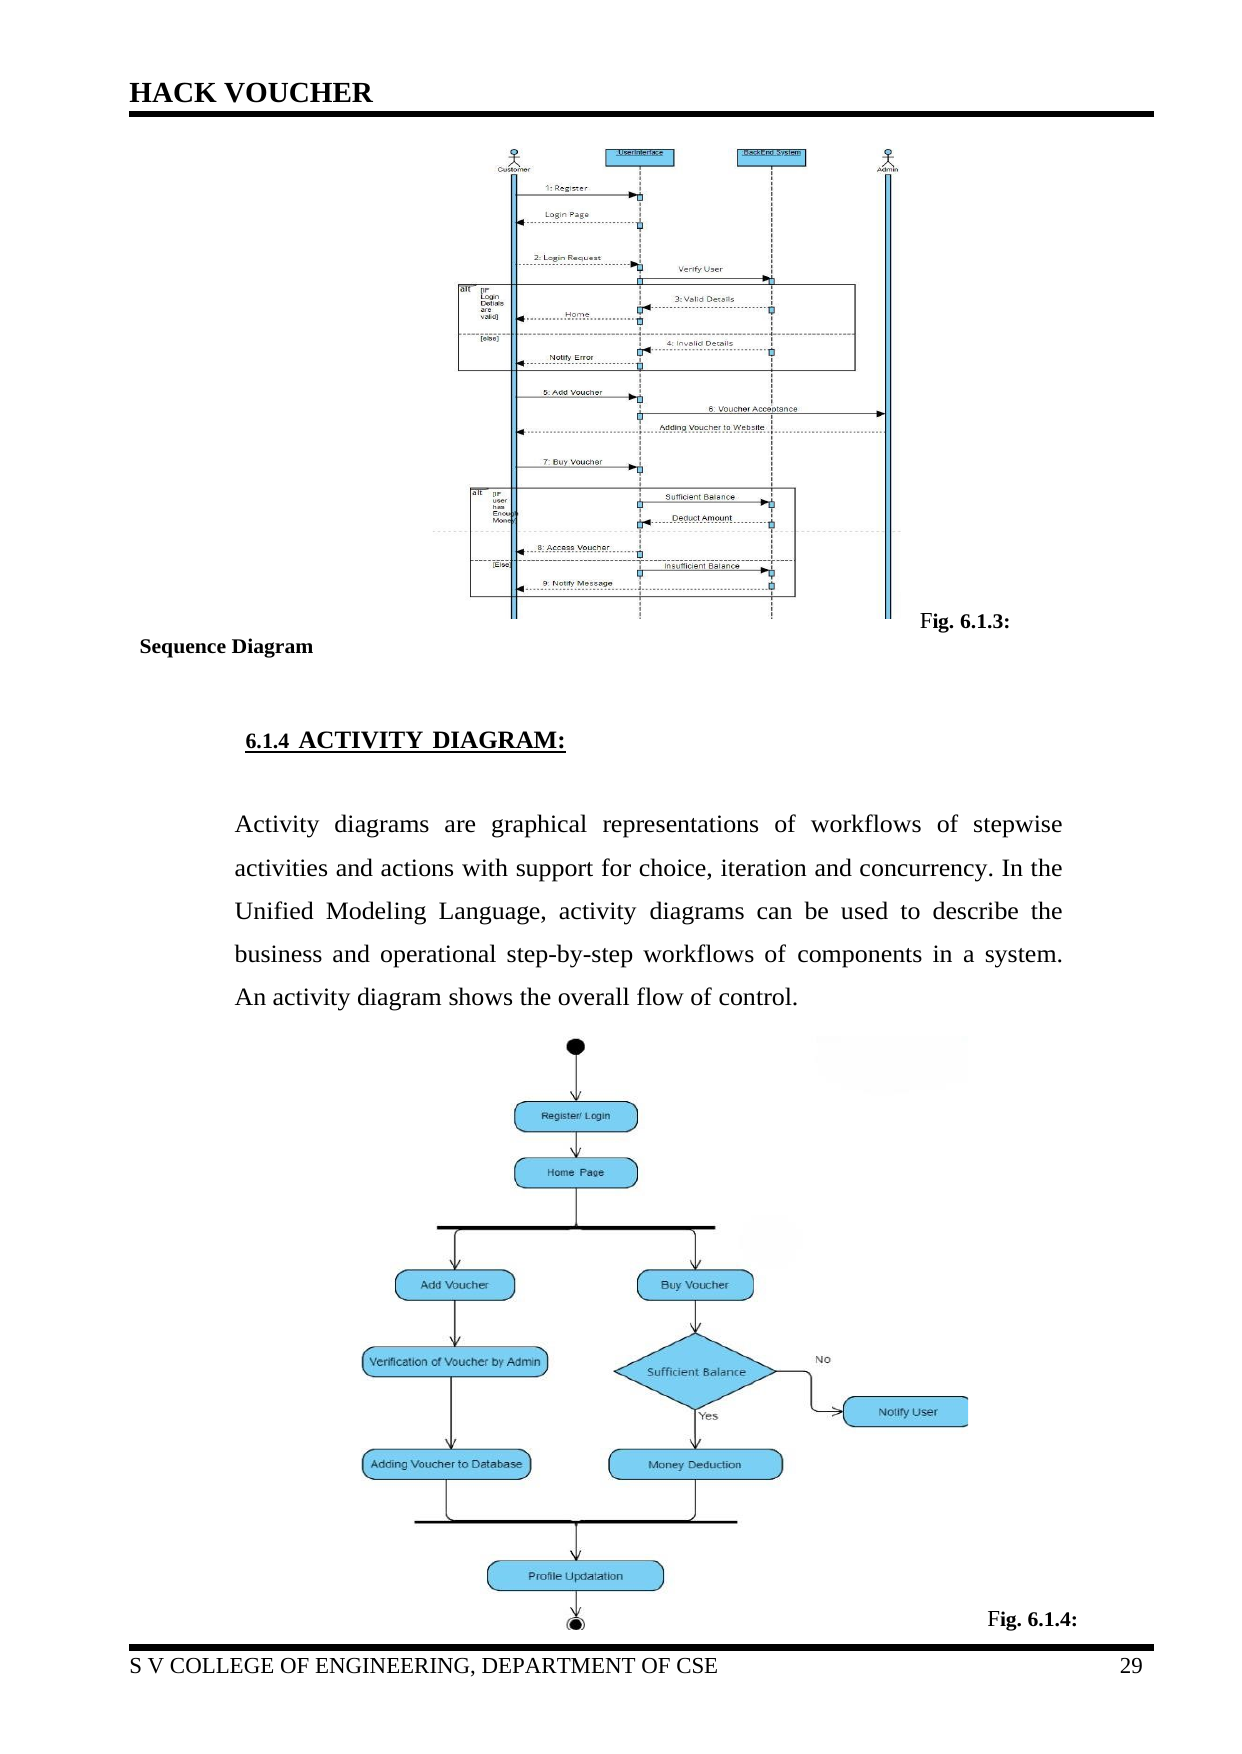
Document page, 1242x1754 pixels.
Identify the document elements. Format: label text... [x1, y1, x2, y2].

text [139, 1605, 1154, 1631]
picture [432, 139, 901, 618]
text Activity diagrams are graphical representations of workflows of stepwise activities and actions with support for choice, iteration and concurrency. In the Unified Modeling Language, activity diagrams can be used to describe the business and operational step-by-step workflows of components in a system. An activity diagram shows the overall flow of control. [234, 809, 1063, 1011]
picture [359, 1036, 968, 1628]
text Fig. 6.1.3: Sequence Diagram [139, 607, 1085, 658]
subtitle ACTIVITY DIAGRAM: [245, 726, 1154, 754]
